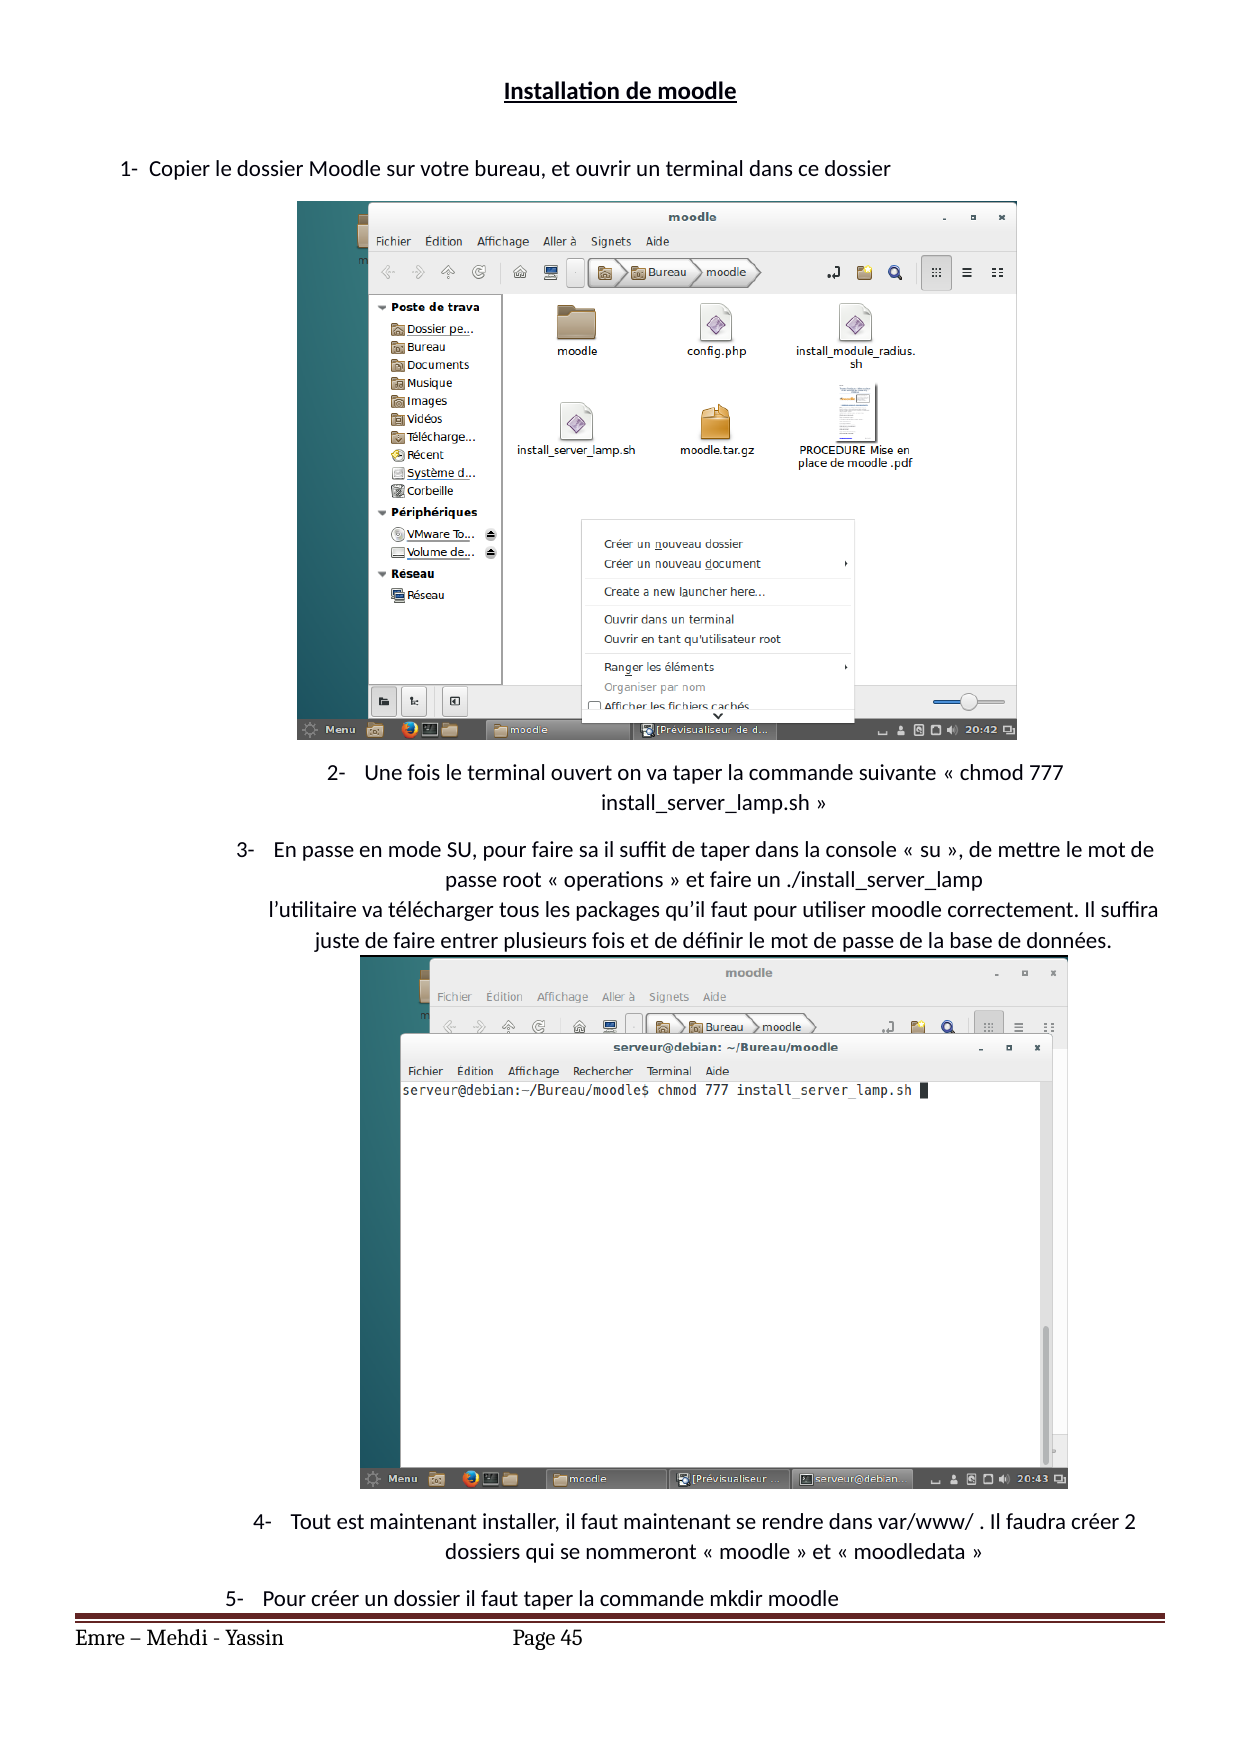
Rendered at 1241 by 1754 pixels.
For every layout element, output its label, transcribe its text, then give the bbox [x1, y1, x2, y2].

list Tout est maintenant installer, il faut maintenant se rendre dans var/www/ . Il faudra créer 2 dossiers qui se nommeront « moodle » et « moodledata » [225, 1507, 1165, 1565]
picture [297, 201, 1017, 740]
list Pour créer un dossier il faut taper la commande mkdir moodle [225, 1584, 1165, 1612]
picture [360, 955, 1068, 1489]
text Installation de moodle [75, 75, 1165, 136]
list Copier le dossier Moodle sur votre bureau, et ouvrir un terminal dans ce dossier [119, 154, 1165, 183]
list Une fois le terminal ouvert on va taper la commande suivante « chmod 777 install_server_lamp.sh » [225, 758, 1165, 816]
